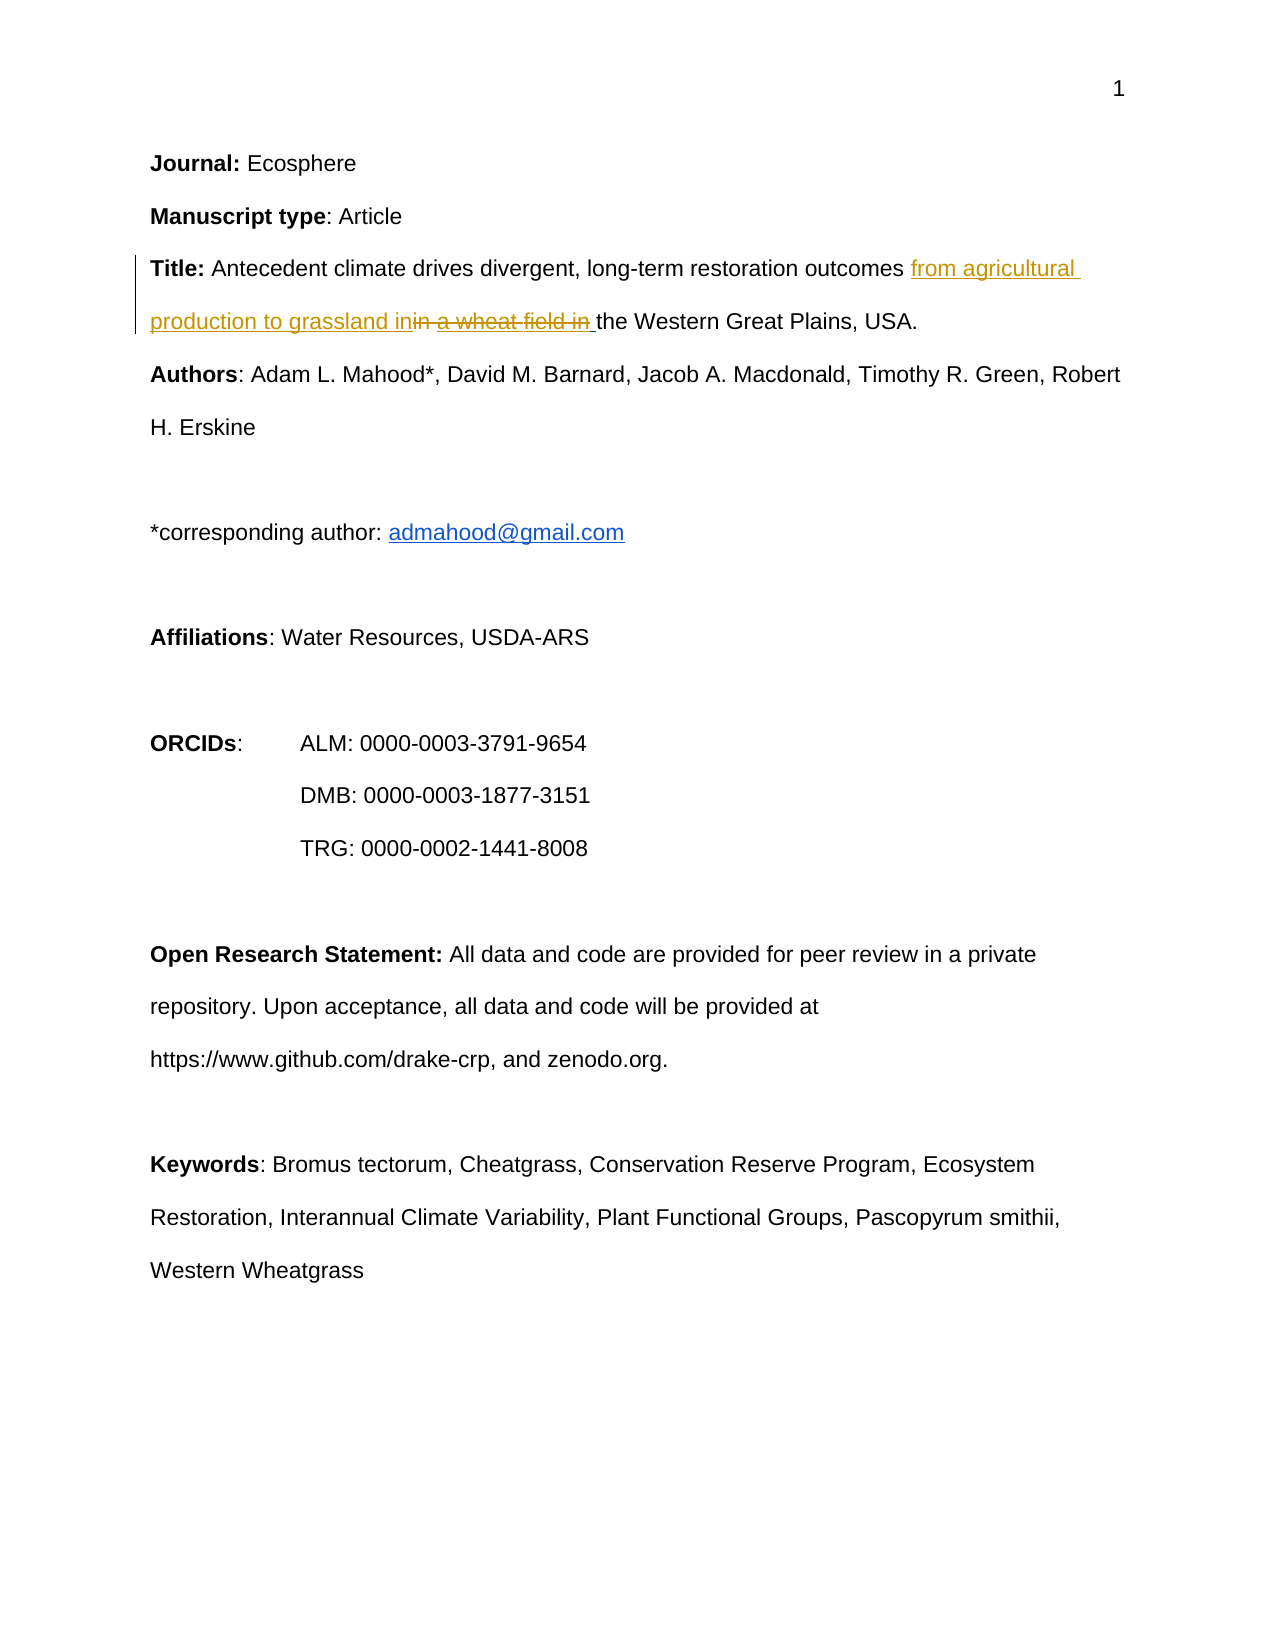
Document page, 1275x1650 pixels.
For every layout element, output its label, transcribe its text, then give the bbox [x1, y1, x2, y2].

text DMB: 0000-0003-1877-3151 [150, 782, 1125, 809]
text Authors: Adam L. Mahood*, David M. Barnard, Jacob A. Macdonald, Timothy R. Green, Robert H. Erskine [150, 361, 1125, 440]
text Title: Antecedent climate drives divergent, long-term restoration outcomes the Western Great Plains, USA. [150, 255, 1125, 334]
text Open Research Statement: All data and code are provided for peer review in a private repository. Upon acceptance, all data and code will be provided at https://www.github.com/drake-crp, and zenodo.org. [150, 941, 1125, 1072]
text TRG: 0000-0002-1441-8008 [150, 835, 1125, 862]
text Journal: Ecosphere [150, 150, 1125, 176]
text Manuscript type: Article [150, 203, 1125, 229]
text ORCIDs: ALM: 0000-0003-3791-9654 [150, 730, 1125, 756]
text Keywords: Bromus tectorum, Cheatgrass, Conservation Reserve Program, Ecosystem Restoration, Interannual Climate Variability, Plant Functional Groups, Pascopyrum smithii, Western Wheatgrass [150, 1151, 1125, 1283]
text *corresponding author: admahood@gmail.com [150, 519, 1125, 545]
text Affiliations: Water Resources, USDA-ARS [150, 624, 1125, 651]
